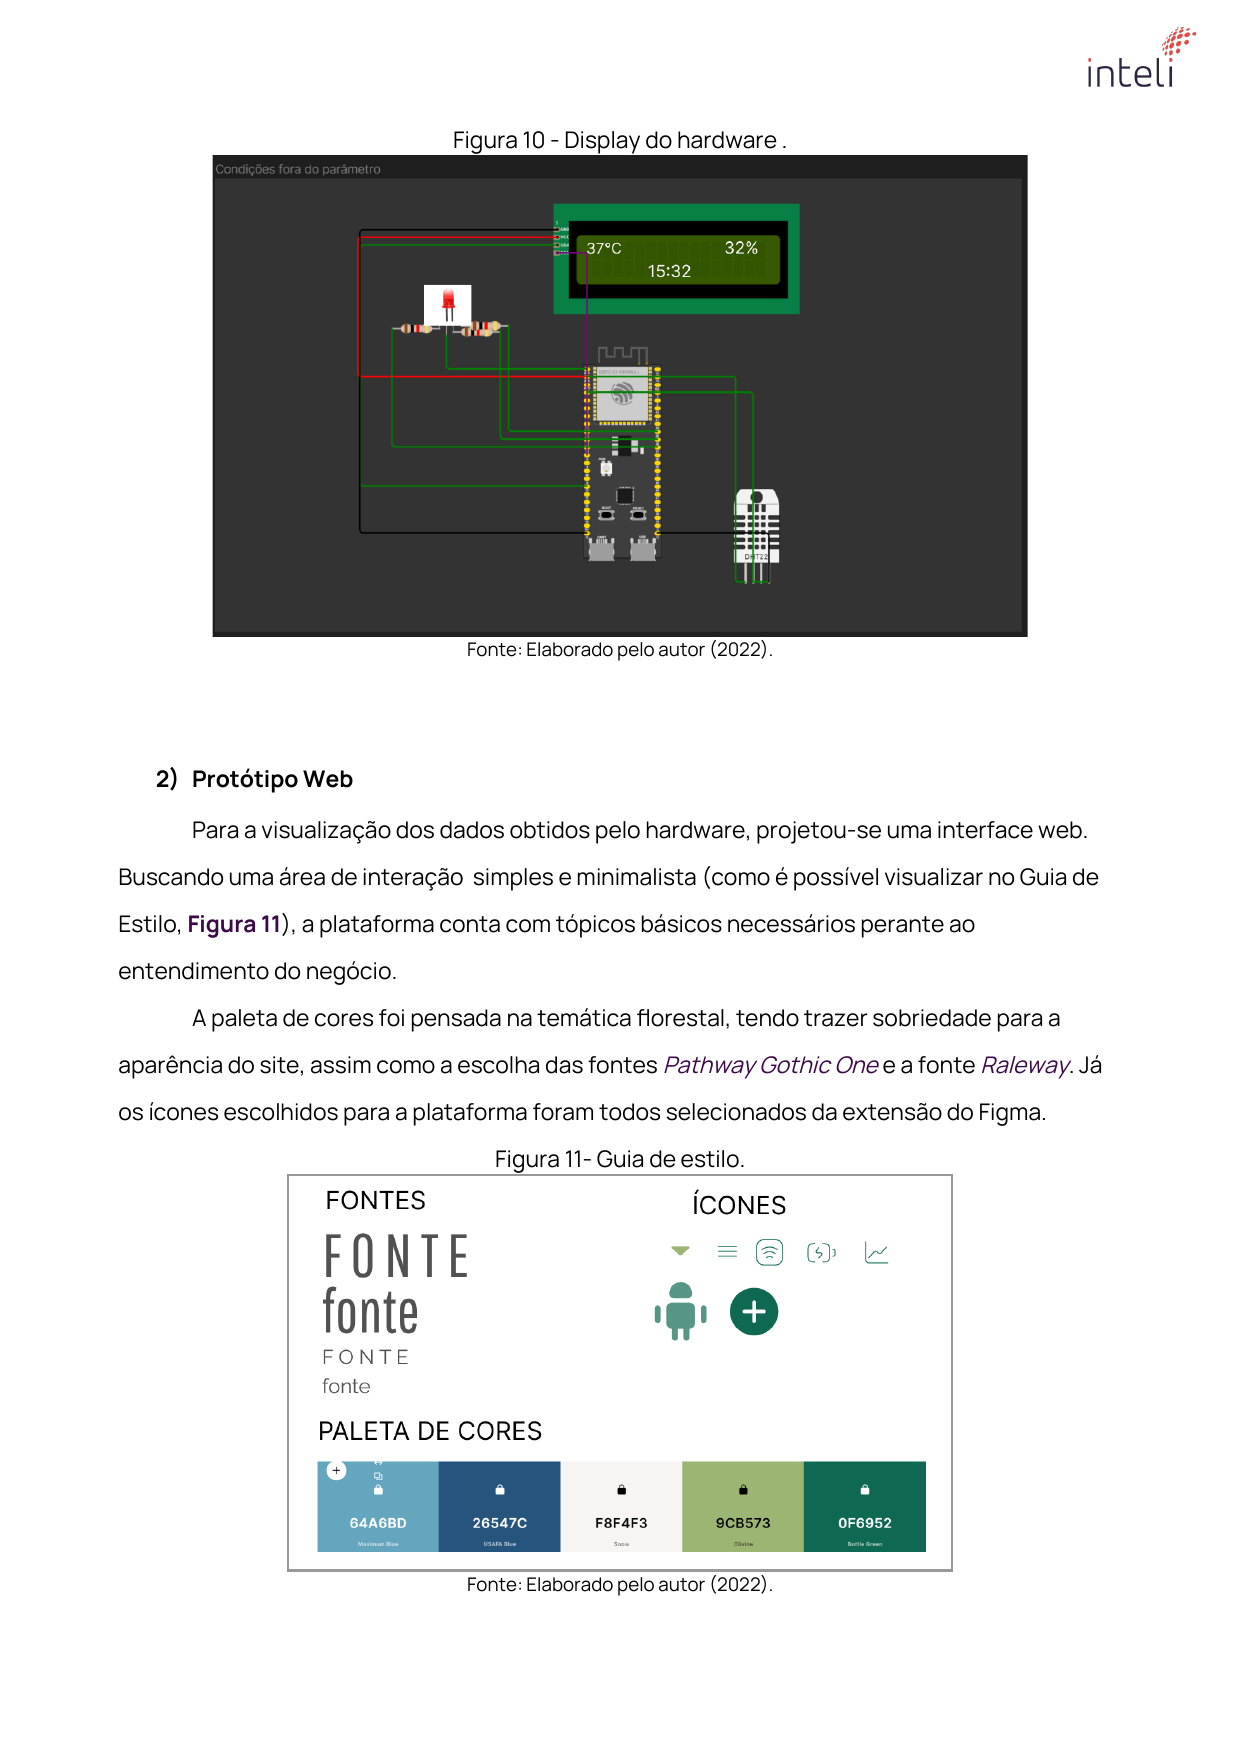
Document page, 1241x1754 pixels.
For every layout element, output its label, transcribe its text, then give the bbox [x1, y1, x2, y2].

text Fonte: Elaborado pelo autor (2022). [118, 636, 1122, 662]
picture [212, 155, 1028, 637]
text A paleta de cores foi pensada na temática florestal, tendo trazer sobriedade para a aparência do site, assim como a escolha das fontes Pathway Gothic One e a fonte Raleway. Já os ícones escolhidos para a plataforma foram todos selecionados da extensão do Figma. [118, 1002, 1122, 1127]
text Figura 10 - Display do hardware . [118, 124, 1122, 155]
list Protótipo Web [156, 763, 1122, 794]
text Para a visualização dos dados obtidos pelo hardware, projetou-se uma interface web. Buscando uma área de interação simples e minimalista (como é possível visualizar no Guia de Estilo, Figura 11), a plataforma conta com tópicos básicos necessários perante ao entendimento do negócio. [118, 814, 1122, 986]
text Fonte: Elaborado pelo autor (2022). [118, 1572, 1122, 1597]
picture [1088, 27, 1197, 87]
text Figura 11- Guia de estilo. [118, 1142, 1122, 1174]
picture [289, 1176, 951, 1569]
